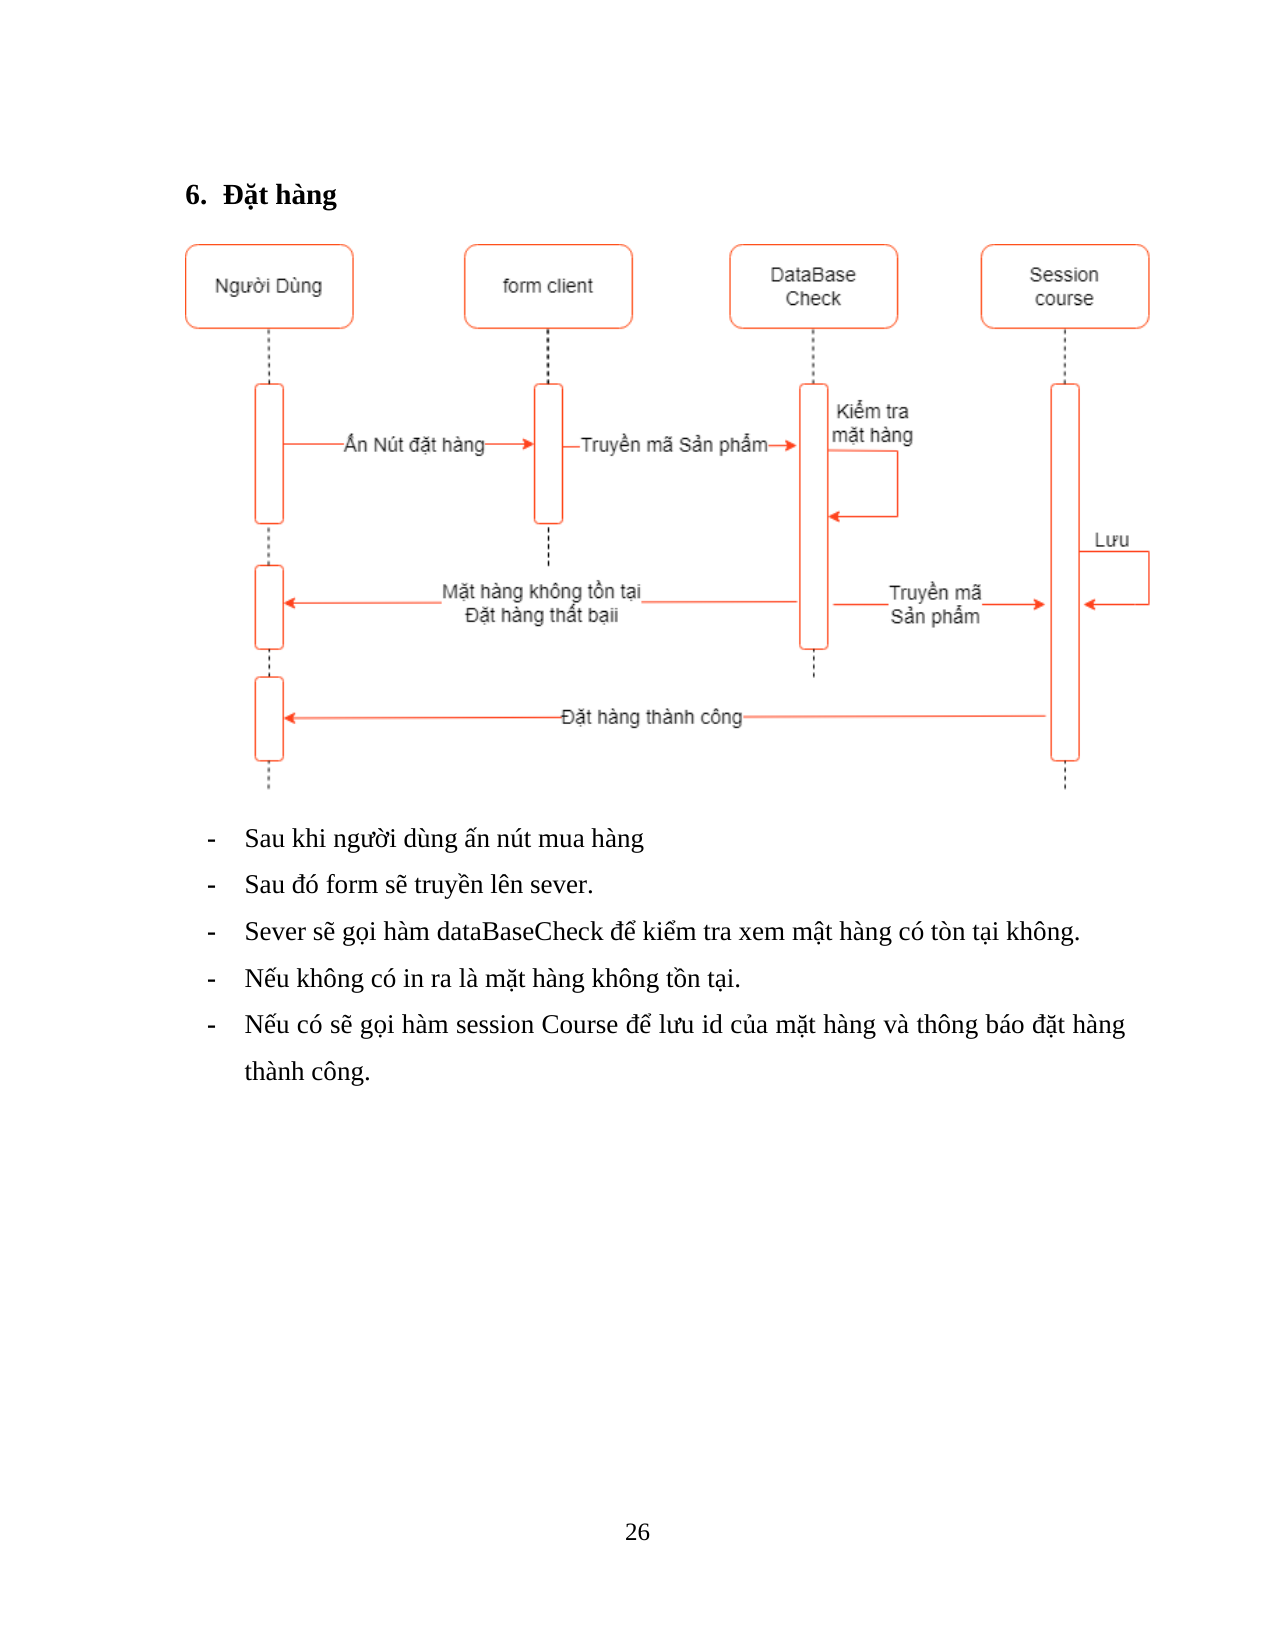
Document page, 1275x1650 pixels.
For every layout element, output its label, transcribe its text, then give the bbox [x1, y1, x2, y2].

list Sau đó form sẽ truyền lên sever. [207, 869, 1127, 900]
list Nếu không có in ra là mặt hàng không tồn tại. [207, 962, 1127, 993]
list Sever sẽ gọi hàm dataBaseCheck để kiểm tra xem mật hàng có tòn tại không. [207, 915, 1127, 946]
list Nếu có sẽ gọi hàm session Course để lưu id của mặt hàng và thông báo đặt hàng thành công. [207, 1009, 1127, 1086]
list Đặt hàng [185, 177, 1127, 211]
list Sau khi người dùng ấn nút mua hàng [207, 822, 1127, 853]
picture [185, 244, 1161, 791]
